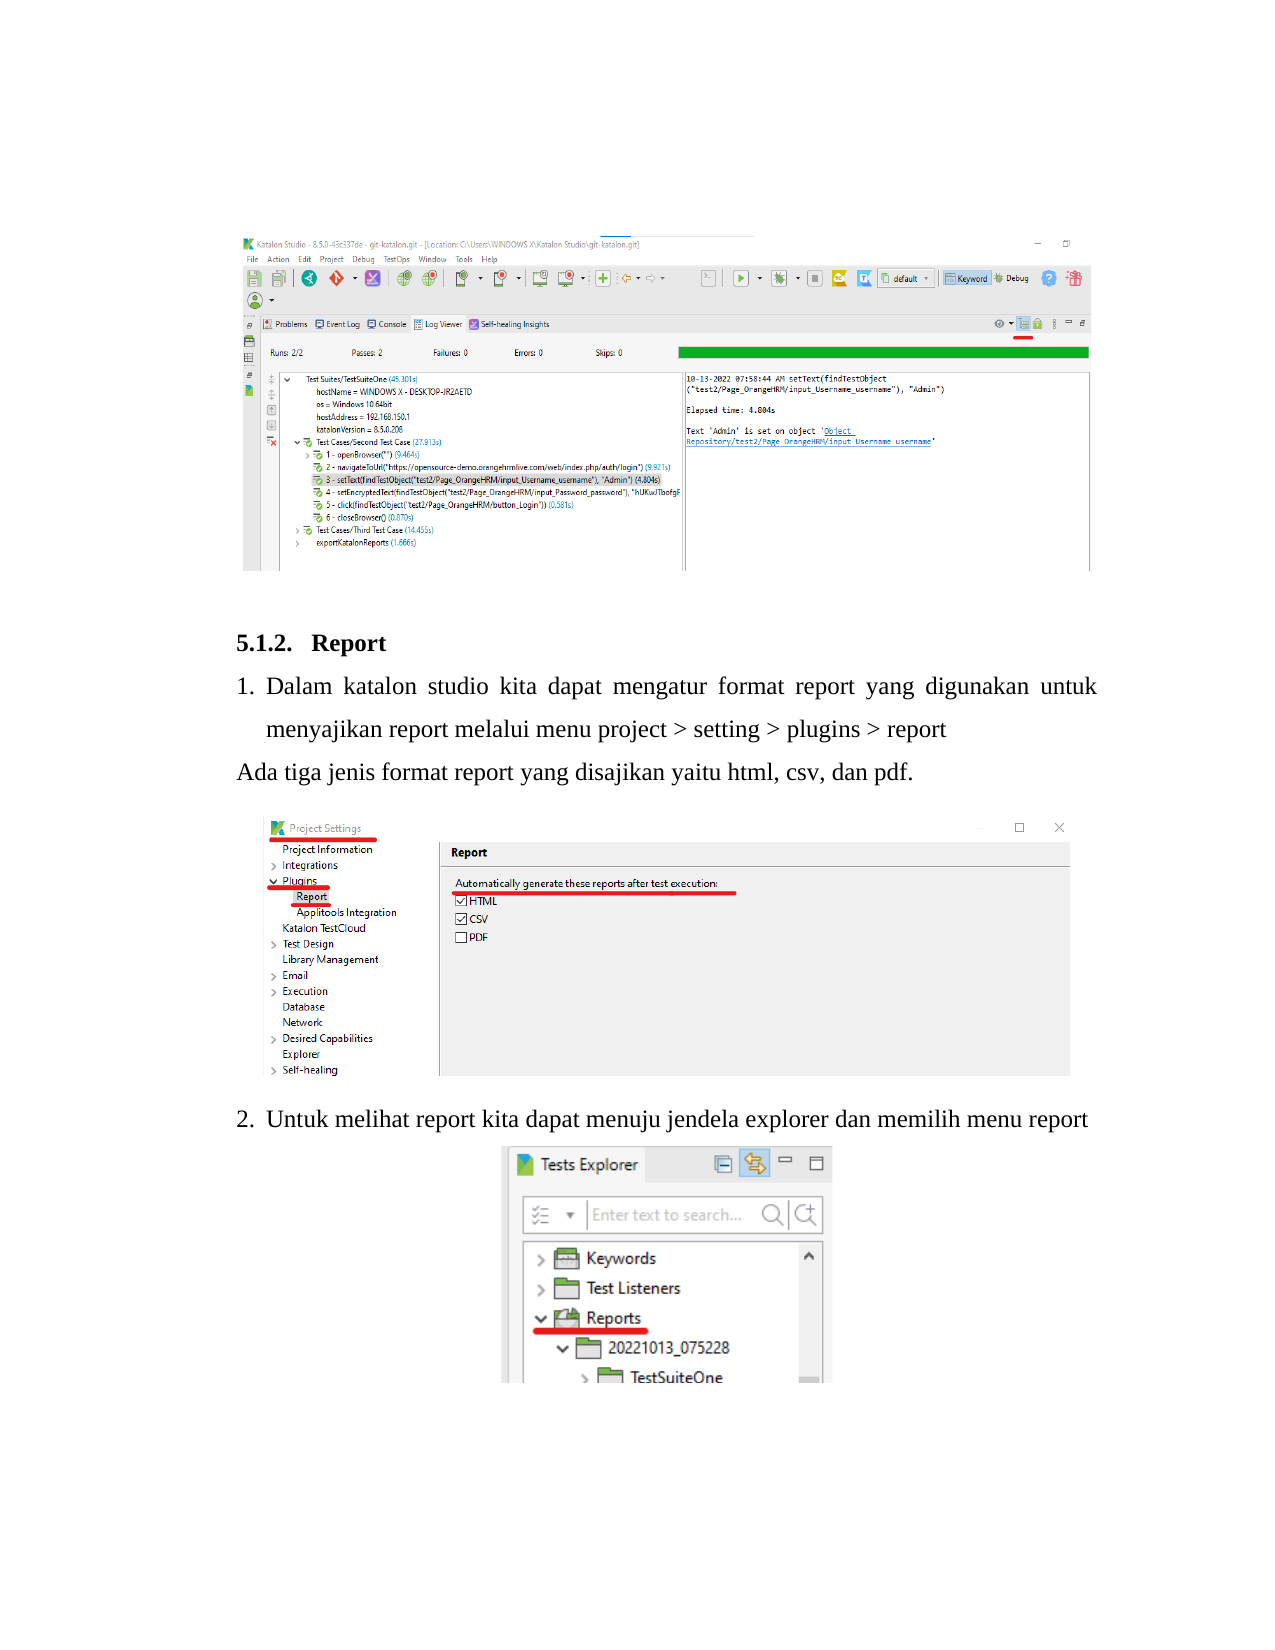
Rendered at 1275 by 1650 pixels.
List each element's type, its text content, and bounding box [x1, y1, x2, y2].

text Ada tiga jenis format report yang disajikan yaitu html, csv, dan pdf. [236, 757, 1098, 786]
list Dalam katalon studio kita dapat mengatur format report yang digunakan untuk menyajikan report melalui menu project > setting > plugins > report [236, 671, 1098, 743]
list Untuk melihat report kita dapat menuju jendela explorer dan memilih menu report [236, 1104, 1098, 1132]
picture [242, 236, 1092, 571]
list Report [236, 628, 1098, 657]
picture [501, 1146, 833, 1383]
picture [263, 815, 1071, 1076]
